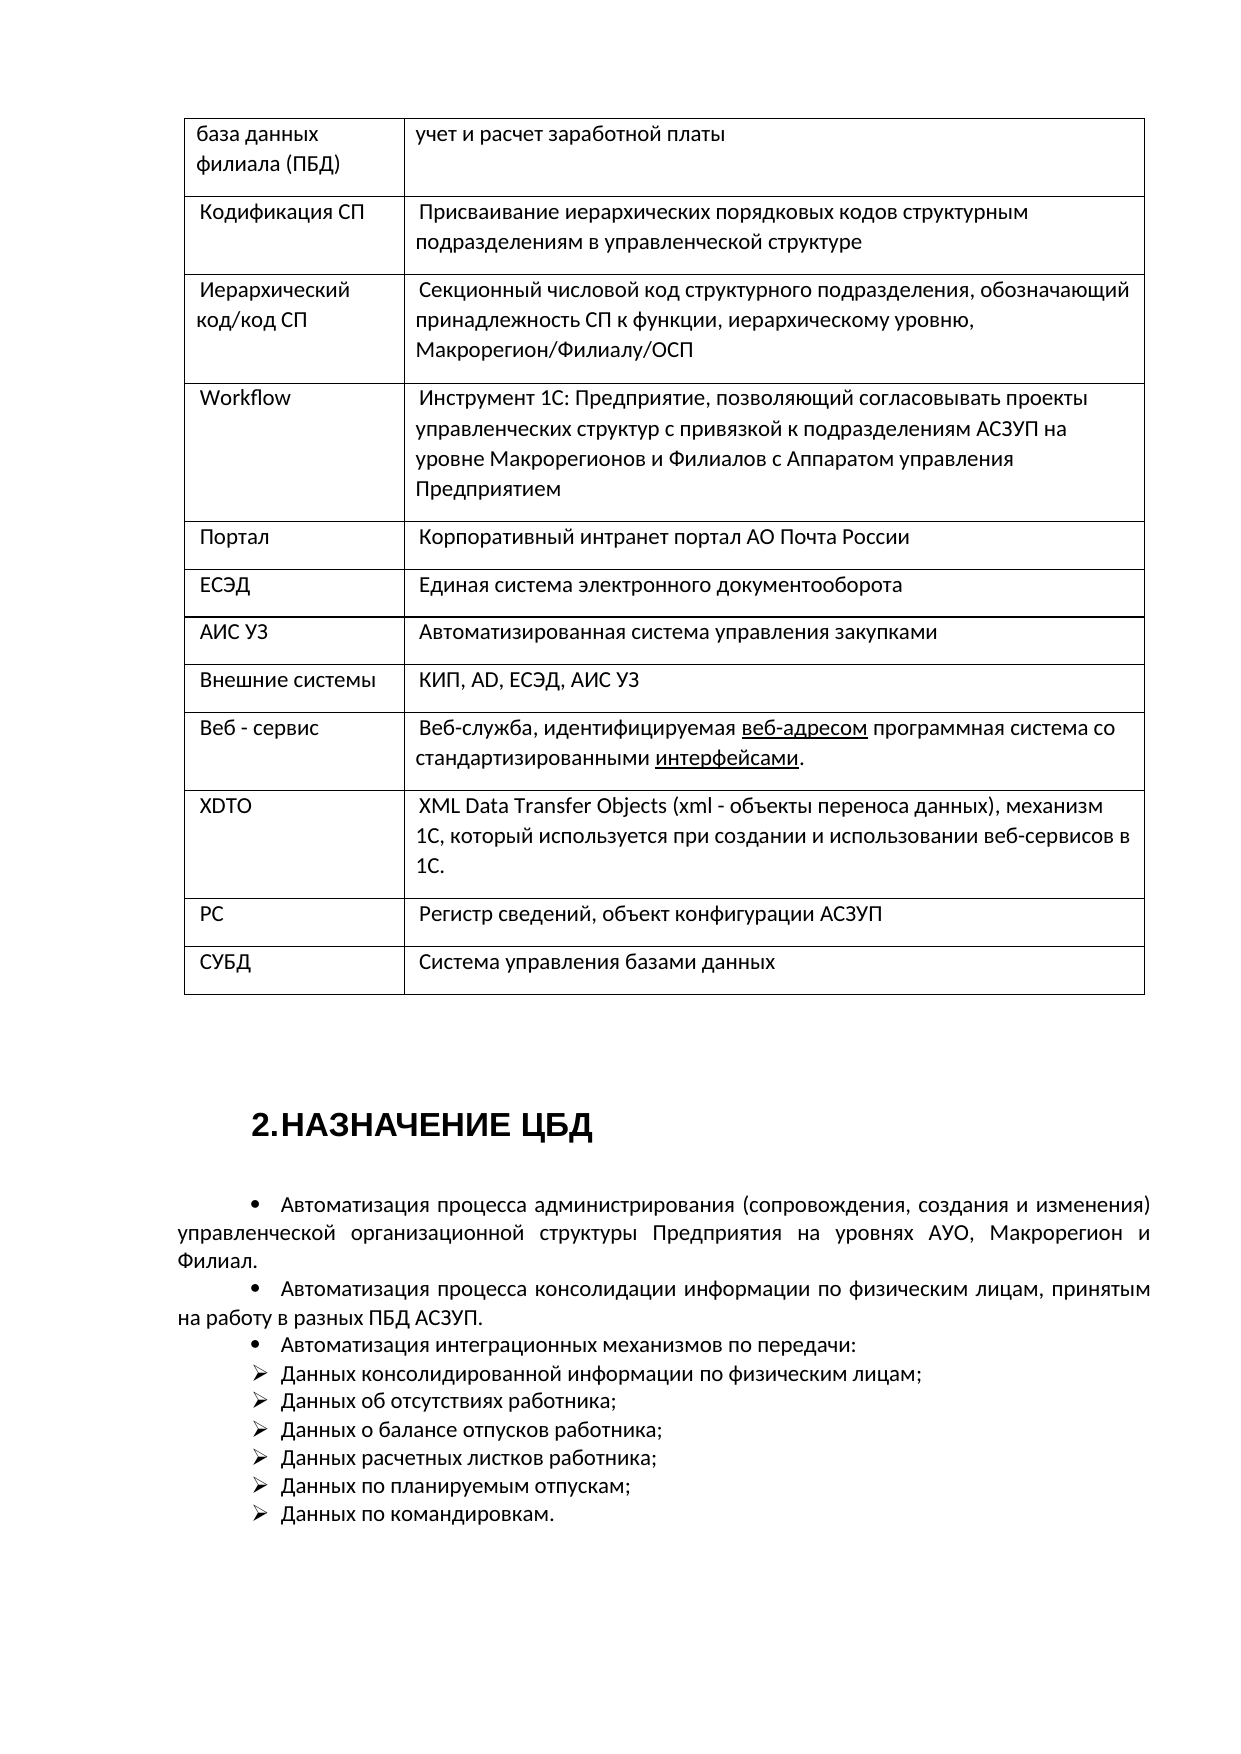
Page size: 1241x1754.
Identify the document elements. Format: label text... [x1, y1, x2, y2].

list Данных по командировкам. [177, 1499, 1152, 1527]
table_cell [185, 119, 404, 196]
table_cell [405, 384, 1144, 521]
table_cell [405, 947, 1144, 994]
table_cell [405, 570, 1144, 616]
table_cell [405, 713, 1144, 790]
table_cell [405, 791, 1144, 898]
list Автоматизация процесса администрирования (сопровождения, создания и изменения) управленческой организационной структуры Предприятия на уровнях АУО, Макрорегион и Филиал. [177, 1191, 1152, 1274]
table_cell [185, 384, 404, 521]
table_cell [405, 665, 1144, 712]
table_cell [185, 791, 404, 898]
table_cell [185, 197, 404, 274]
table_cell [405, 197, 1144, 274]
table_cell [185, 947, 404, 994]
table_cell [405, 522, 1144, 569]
list Данных об отсутствиях работника; [177, 1387, 1152, 1415]
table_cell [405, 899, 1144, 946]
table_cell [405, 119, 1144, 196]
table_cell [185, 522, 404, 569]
list Данных по планируемым отпускам; [177, 1471, 1152, 1499]
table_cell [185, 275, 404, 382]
list Автоматизация процесса консолидации информации по физическим лицам, принятым на работу в разных ПБД АСЗУП. [177, 1274, 1152, 1331]
list Автоматизация интеграционных механизмов по передачи: [177, 1331, 1152, 1359]
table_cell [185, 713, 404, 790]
list Данных консолидированной информации по физическим лицам; [177, 1359, 1152, 1387]
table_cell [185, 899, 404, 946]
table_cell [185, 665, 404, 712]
subtitle Назначение ЦБД [177, 1105, 1152, 1144]
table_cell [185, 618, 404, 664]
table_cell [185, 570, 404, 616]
list Данных расчетных листков работника; [177, 1443, 1152, 1471]
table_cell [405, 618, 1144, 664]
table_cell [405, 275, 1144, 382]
list Данных о балансе отпусков работника; [177, 1415, 1152, 1443]
